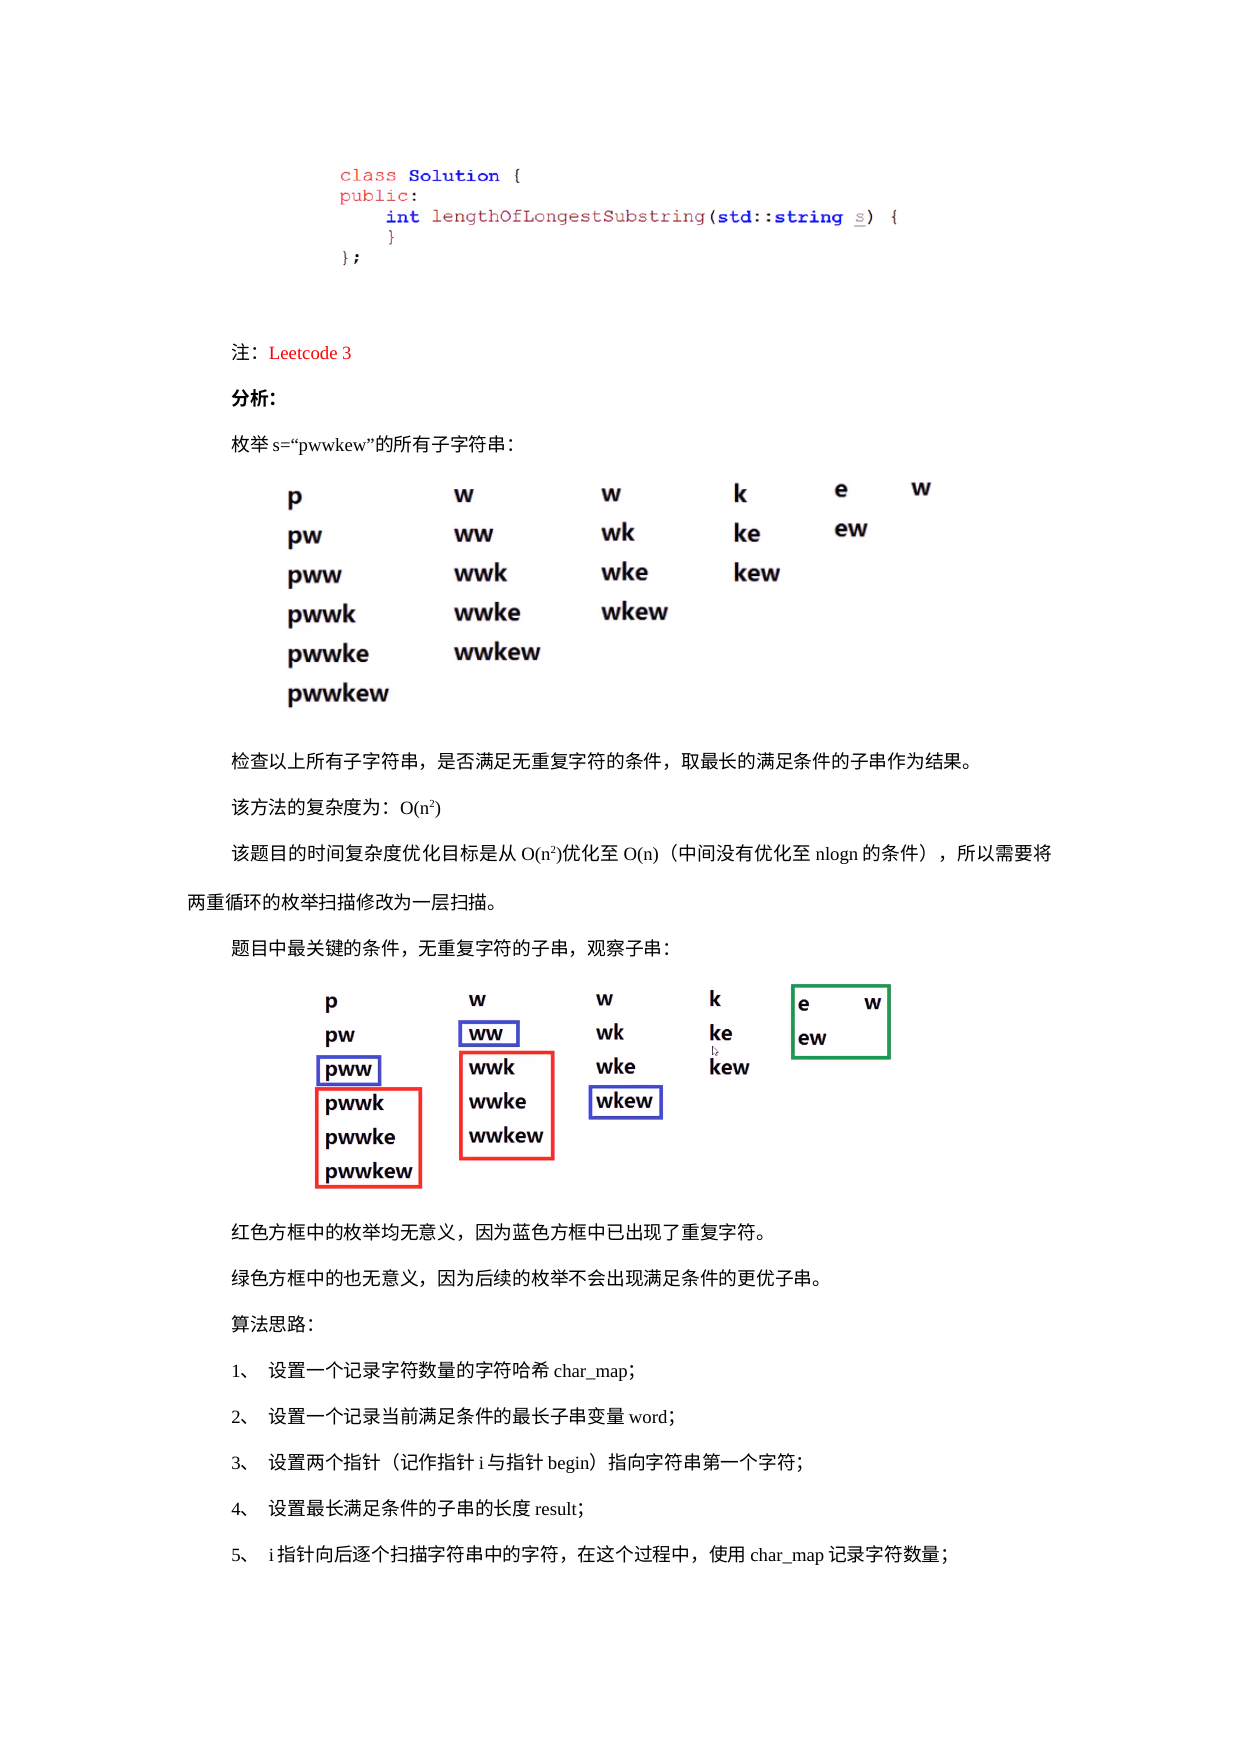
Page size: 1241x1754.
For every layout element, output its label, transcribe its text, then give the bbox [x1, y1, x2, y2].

picture [331, 162, 909, 302]
text 算法思路： [187, 1307, 1053, 1340]
list i指针向后逐个扫描字符串中的字符，在这个过程中，使用char_map记录字符数量； [231, 1537, 1053, 1570]
list 设置一个记录字符数量的字符哈希char_map； [231, 1353, 1053, 1386]
text 红色方框中的枚举均无意义，因为蓝色方框中已出现了重复字符。 [187, 1215, 1053, 1248]
list 设置两个指针（记作指针i与指针begin）指向字符串第一个字符； [231, 1445, 1053, 1478]
text 枚举s=“pwwkew”的所有子字符串： [187, 427, 1053, 460]
picture [303, 977, 937, 1202]
text 该题目的时间复杂度优化目标是从O(n2)优化至O(n)（中间没有优化至nlogn的条件），所以需要将两重循环的枚举扫描修改为一层扫描。 [187, 836, 1053, 917]
text 检查以上所有子字符串，是否满足无重复字符的条件，取最长的满足条件的子串作为结果。 [187, 744, 1053, 777]
text 该方法的复杂度为：O(n2) [187, 790, 1053, 823]
text 注：Leetcode 3 [187, 335, 1053, 368]
list 设置一个记录当前满足条件的最长子串变量word； [231, 1399, 1053, 1432]
list 设置最长满足条件的子串的长度result； [231, 1491, 1053, 1524]
text 绿色方框中的也无意义，因为后续的枚举不会出现满足条件的更优子串。 [187, 1261, 1053, 1294]
text 分析： [187, 381, 1053, 414]
text 题目中最关键的条件，无重复字符的子串，观察子串： [187, 931, 1053, 963]
picture [278, 473, 963, 719]
